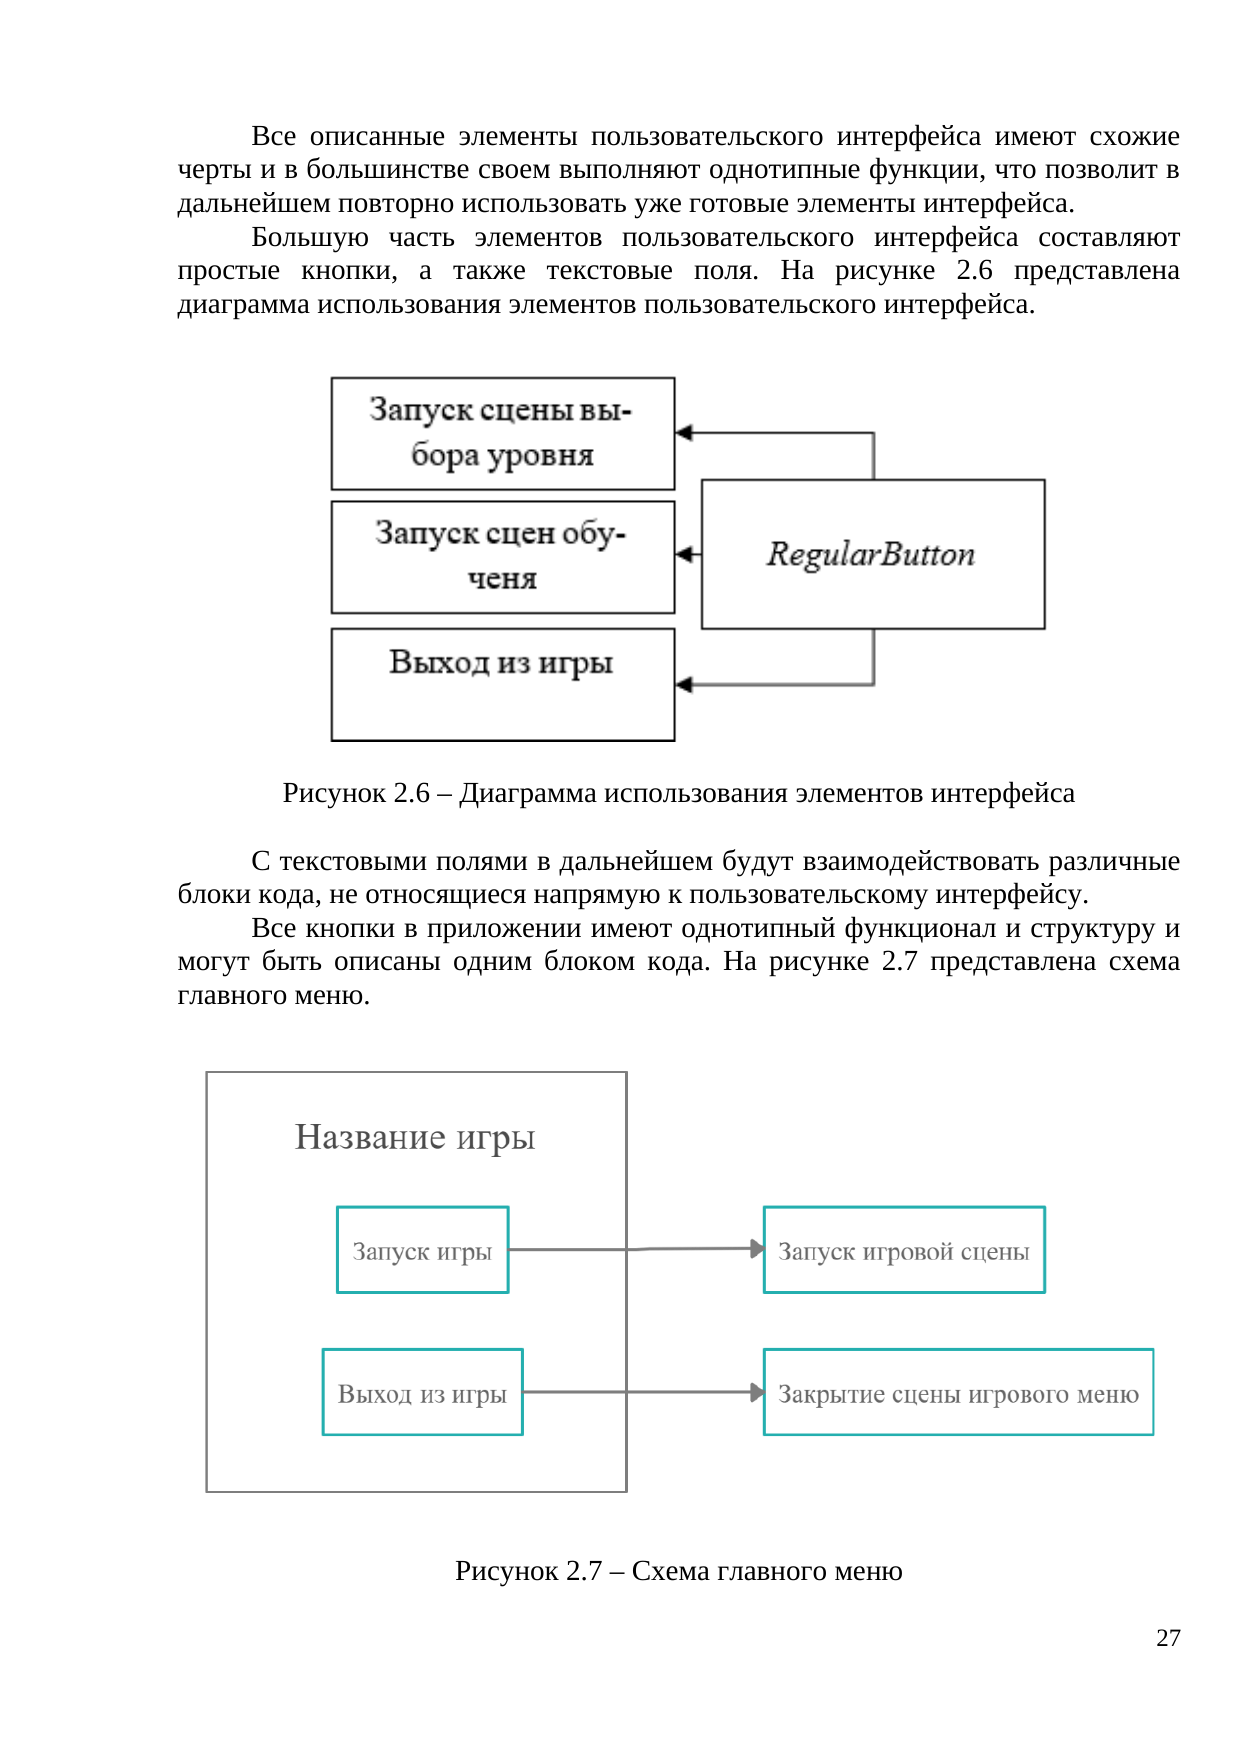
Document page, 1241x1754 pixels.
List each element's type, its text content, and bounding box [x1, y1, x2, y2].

text С текстовыми полями в дальнейшем будут взаимодействовать различные блоки кода, не относящиеся напрямую к пользовательскому интерфейсу. [177, 843, 1181, 910]
text Рисунок 2.7 – Схема главного меню [177, 1553, 1181, 1586]
text Все кнопки в приложении имеют однотипный функционал и структуру и могут быть описаны одним блоком кода. На рисунке 2.7 представлена схема главного меню. [177, 910, 1181, 1010]
picture [300, 352, 1058, 742]
picture [177, 1043, 1182, 1520]
text Рисунок 2.6 – Диаграмма использования элементов интерфейса [177, 776, 1181, 809]
text Большую часть элементов пользовательского интерфейса составляют простые кнопки, а также текстовые поля. На рисунке 2.6 представлена диаграмма использования элементов пользовательского интерфейса. [177, 219, 1181, 319]
text Все описанные элементы пользовательского интерфейса имеют схожие черты и в большинстве своем выполняют однотипные функции, что позволит в дальнейшем повторно использовать уже готовые элементы интерфейса. [177, 118, 1181, 219]
